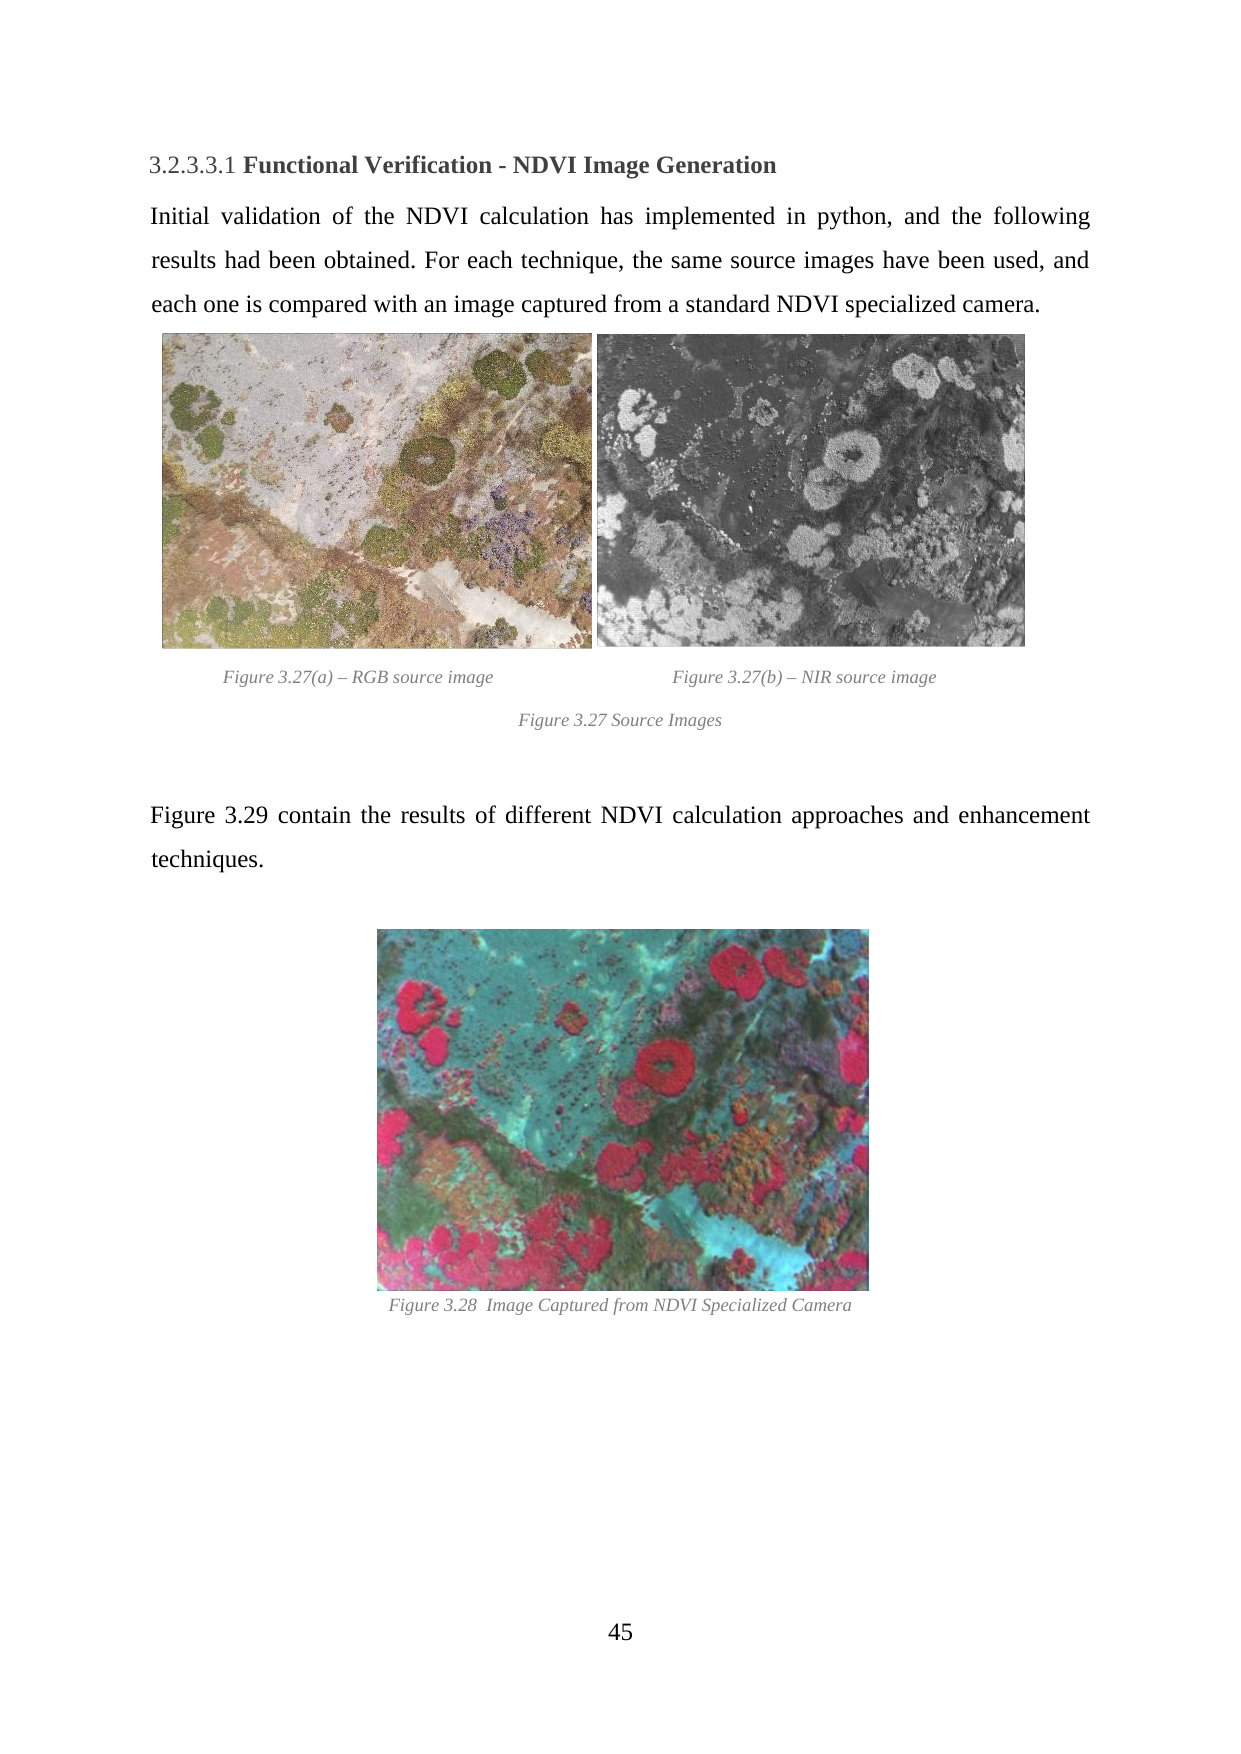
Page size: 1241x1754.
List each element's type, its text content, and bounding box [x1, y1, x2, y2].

text Figure 3.29 contain the results of different NDVI calculation approaches and enhancement techniques. [150, 800, 1091, 872]
text Figure 3.27(a) – RGB source image Figure 3.27(b) – NIR source image [148, 666, 1101, 687]
text Initial validation of the NDVI calculation has implemented in python, and the following results had been obtained. For each technique, the same source images have been used, and each one is compared with an image captured from a standard NDVI specialized camera. [150, 201, 1091, 318]
subtitle 3.2.3.3.1 Functional Verification - NDVI Image Generation [148, 150, 1101, 179]
text Figure 3.27 Source Images [150, 708, 1090, 730]
picture [162, 333, 592, 649]
picture [377, 929, 870, 1291]
picture [597, 334, 1025, 647]
text Figure 3.28 Image Captured from NDVI Specialized Camera [150, 1294, 1091, 1316]
